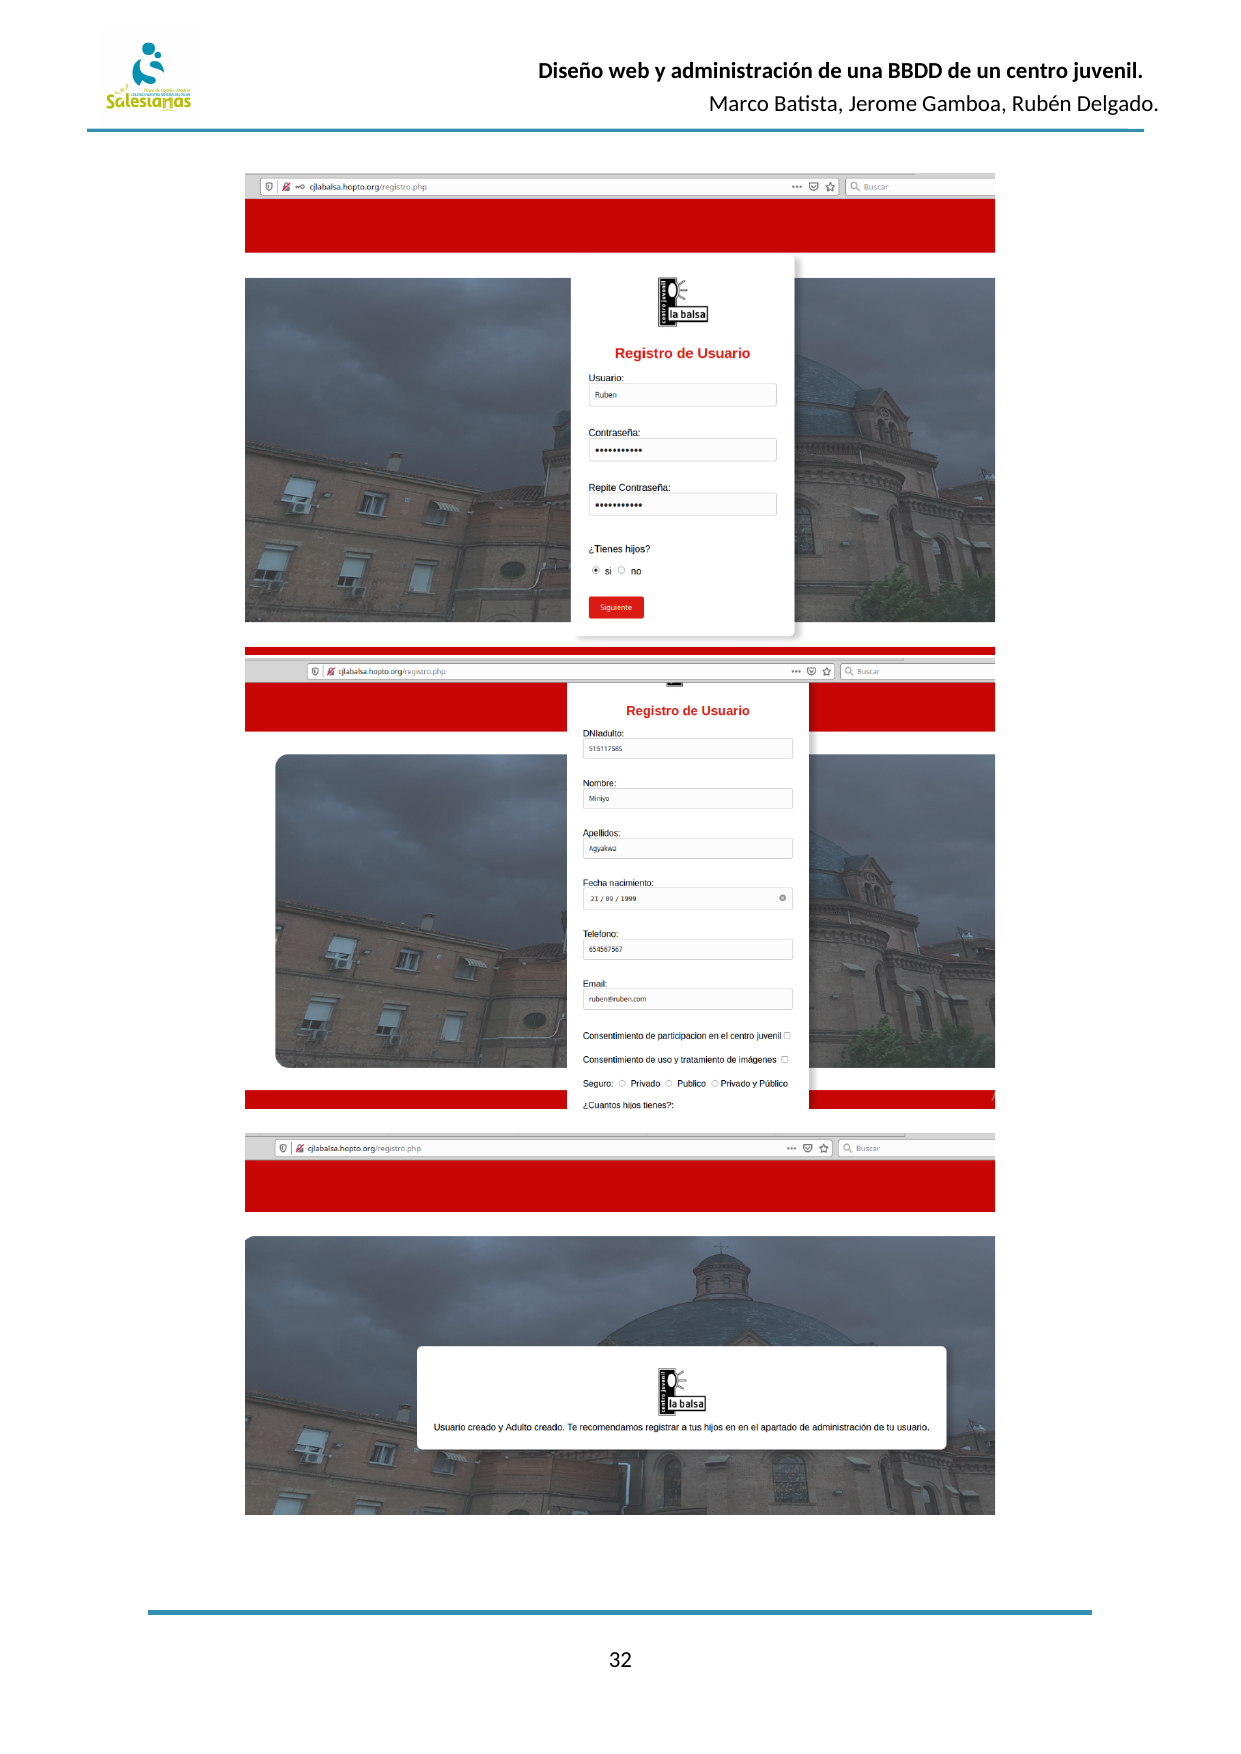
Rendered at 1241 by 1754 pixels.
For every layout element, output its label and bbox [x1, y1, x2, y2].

picture [245, 658, 995, 1109]
picture [245, 1133, 995, 1515]
picture [97, 26, 200, 128]
picture [245, 173, 995, 655]
